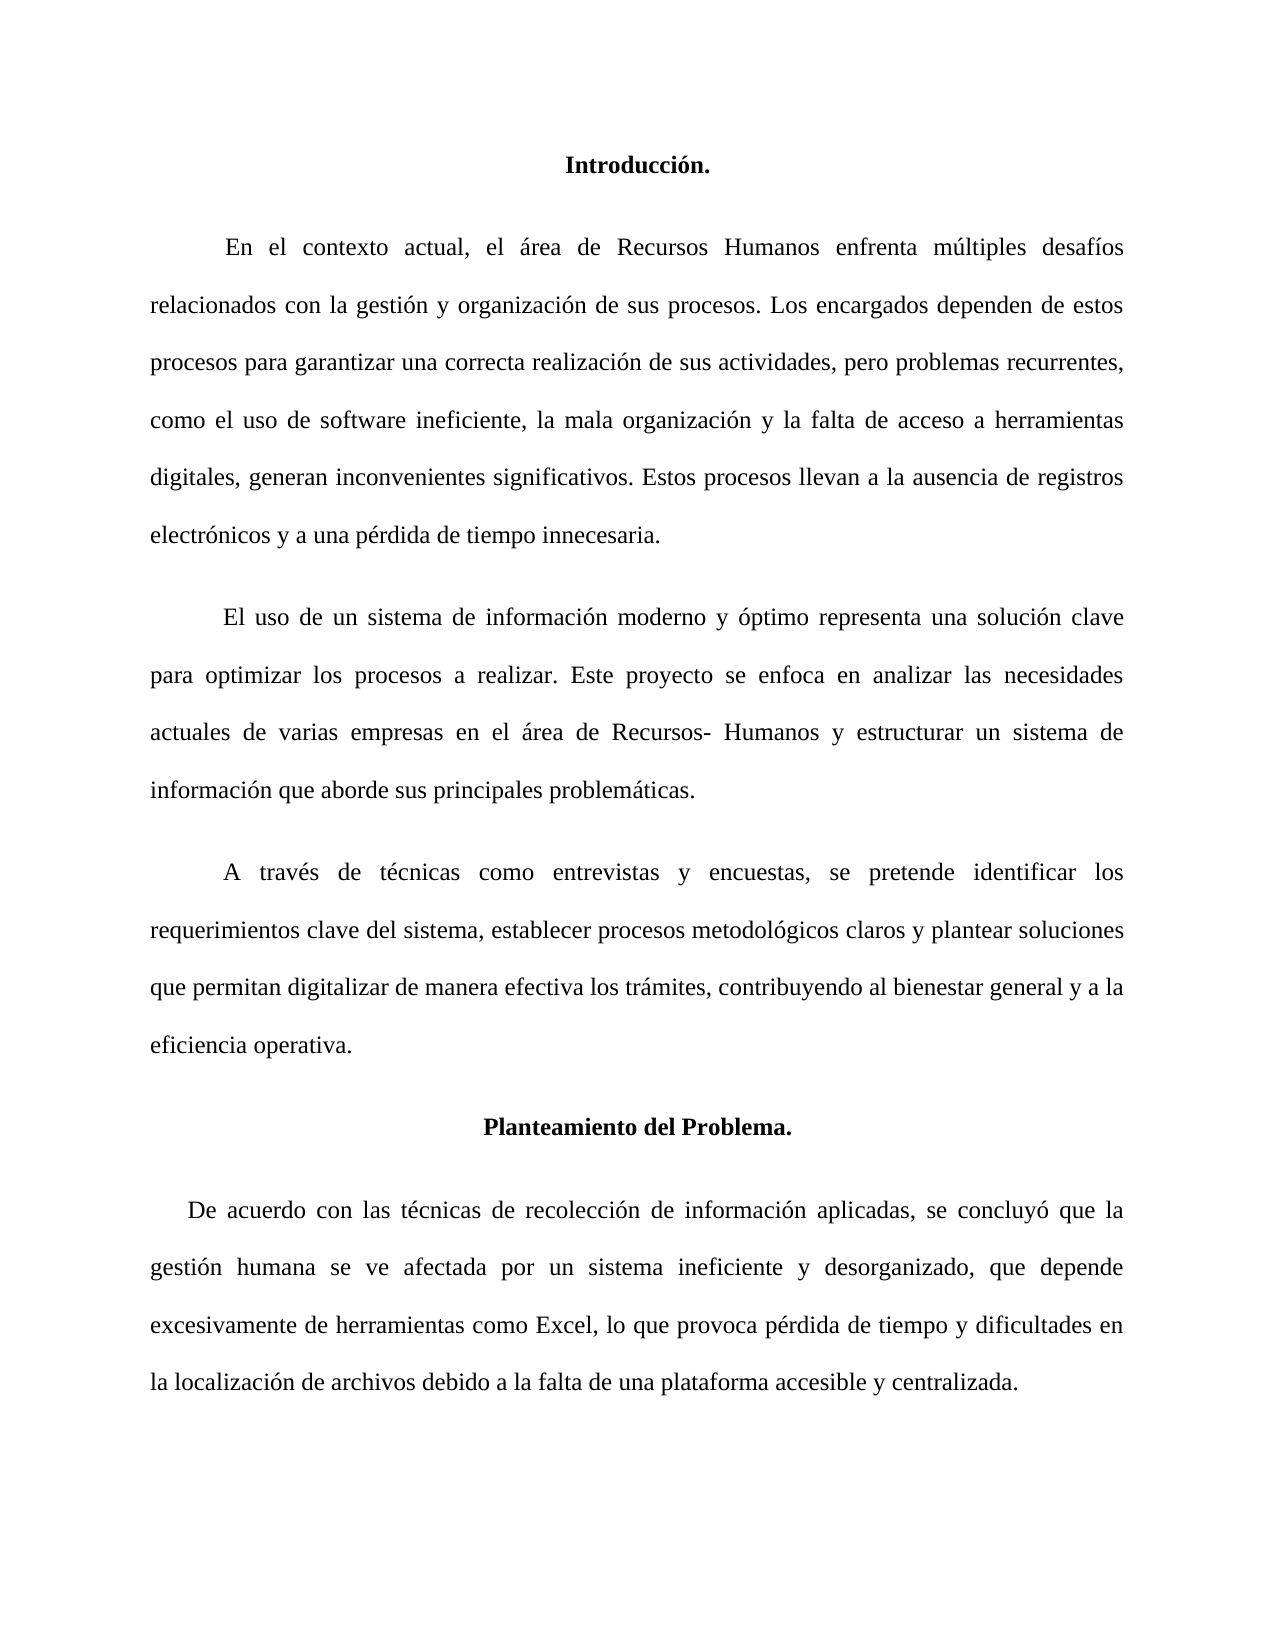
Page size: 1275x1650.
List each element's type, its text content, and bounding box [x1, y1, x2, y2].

text A través de técnicas como entrevistas y encuestas, se pretende identificar los requerimientos clave del sistema, establecer procesos metodológicos claros y plantear soluciones que permitan digitalizar de manera efectiva los trámites, contribuyendo al bienestar general y a la eficiencia operativa. [150, 857, 1125, 1059]
text En el contexto actual, el área de Recursos Humanos enfrenta múltiples desafíos relacionados con la gestión y organización de sus procesos. Los encargados dependen de estos procesos para garantizar una correcta realización de sus actividades, pero problemas recurrentes, como el uso de software ineficiente, la mala organización y la falta de acceso a herramientas digitales, generan inconvenientes significativos. Estos procesos llevan a la ausencia de registros electrónicos y a una pérdida de tiempo innecesaria. [150, 232, 1125, 549]
text De acuerdo con las técnicas de recolección de información aplicadas, se concluyó que la gestión humana se ve afectada por un sistema ineficiente y desorganizado, que depende excesivamente de herramientas como Excel, lo que provoca pérdida de tiempo y dificultades en la localización de archivos debido a la falta de una plataforma accesible y centralizada. [150, 1195, 1125, 1396]
text Introducción. [150, 150, 1125, 179]
text Planteamiento del Problema. [150, 1112, 1125, 1141]
text El uso de un sistema de información moderno y óptimo representa una solución clave para optimizar los procesos a realizar. Este proyecto se enfoca en analizar las necesidades actuales de varias empresas en el área de Recursos- Humanos y estructurar un sistema de información que aborde sus principales problemáticas. [150, 602, 1125, 804]
